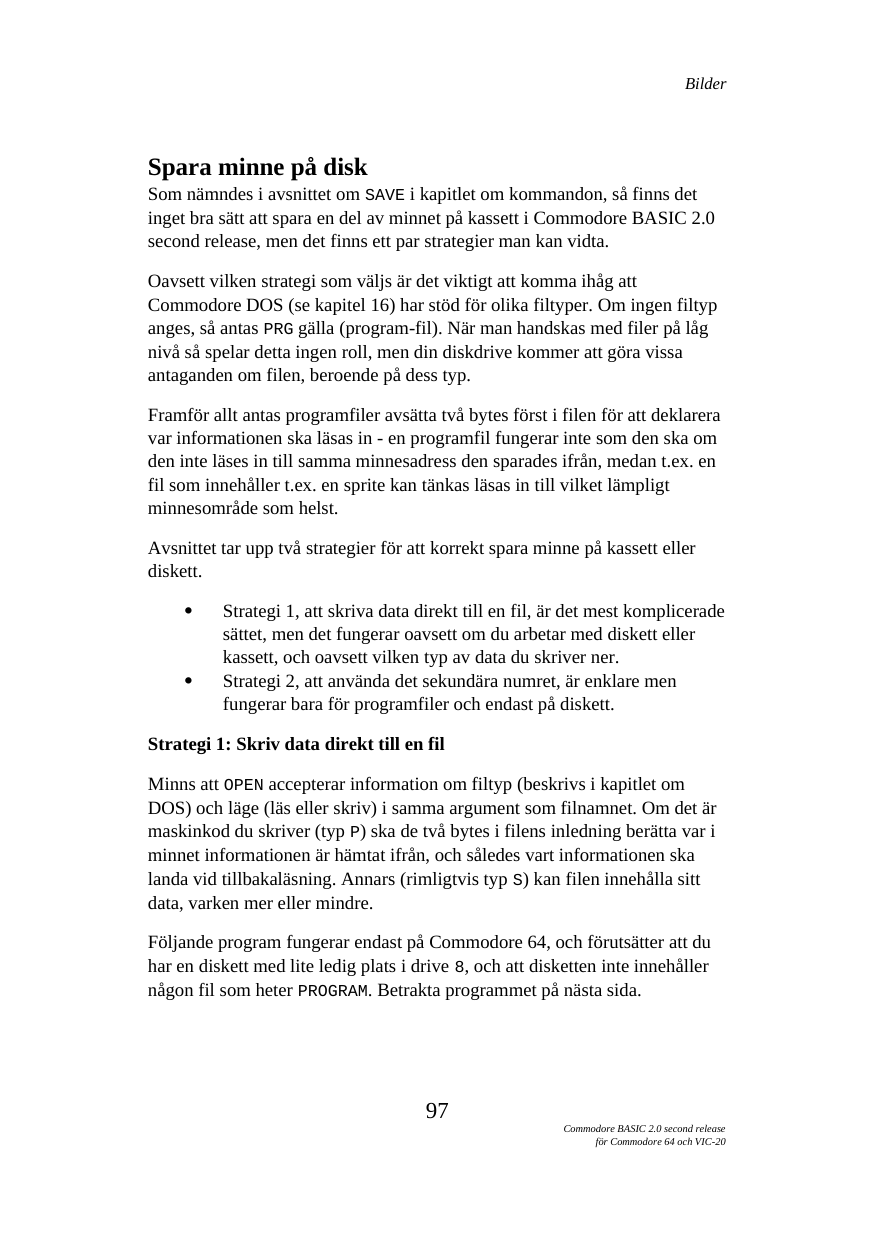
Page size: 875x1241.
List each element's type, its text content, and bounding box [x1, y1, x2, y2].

subtitle Spara minne på disk [148, 152, 726, 181]
text Avsnittet tar upp två strategier för att korrekt spara minne på kassett eller diskett. [148, 537, 726, 582]
text Strategi 1: Skriv data direkt till en fil [148, 733, 726, 754]
text Framför allt antas programfiler avsätta två bytes först i filen för att deklarera var informationen ska läsas in - en programfil fungerar inte som den ska om den inte läses in till samma minnesadress den sparades ifrån, medan t.ex. en fil som innehåller t.ex. en sprite kan tänkas läsas in till vilket lämpligt minnesområde som helst. [148, 404, 726, 518]
text Oavsett vilken strategi som väljs är det viktigt att komma ihåg att Commodore DOS (se kapitel 16) har stöd för olika filtyper. Om ingen filtyp anges, så antas PRG gälla (program-fil). När man handskas med filer på låg nivå så spelar detta ingen roll, men din diskdrive kommer att göra vissa antaganden om filen, beroende på dess typ. [148, 270, 726, 386]
list Strategi 2, att använda det sekundära numret, är enklare men fungerar bara för programfiler och endast på diskett. [185, 669, 726, 714]
text Minns att OPEN accepterar information om filtyp (beskrivs i kapitlet om DOS) och läge (läs eller skriv) i samma argument som filnamnet. Om det är maskinkod du skriver (typ P) ska de två bytes i filens inledning berätta var i minnet informationen är hämtat ifrån, och således vart informationen ska landa vid tillbakaläsning. Annars (rimligtvis typ S) kan filen innehålla sitt data, varken mer eller mindre. [148, 773, 726, 913]
text Följande program fungerar endast på Commodore 64, och förutsätter att du har en diskett med lite ledig plats i drive 8, och att disketten inte innehåller någon fil som heter PROGRAM. Betrakta programmet på nästa sida. [148, 931, 726, 1001]
text Som nämndes i avsnittet om SAVE i kapitlet om kommandon, så finns det inget bra sätt att spara en del av minnet på kassett i Commodore BASIC 2.0 second release, men det finns ett par strategier man kan vidta. [148, 183, 726, 252]
list Strategi 1, att skriva data direkt till en fil, är det mest komplicerade sättet, men det fungerar oavsett om du arbetar med diskett eller kassett, och oavsett vilken typ av data du skriver ner. [185, 600, 726, 668]
